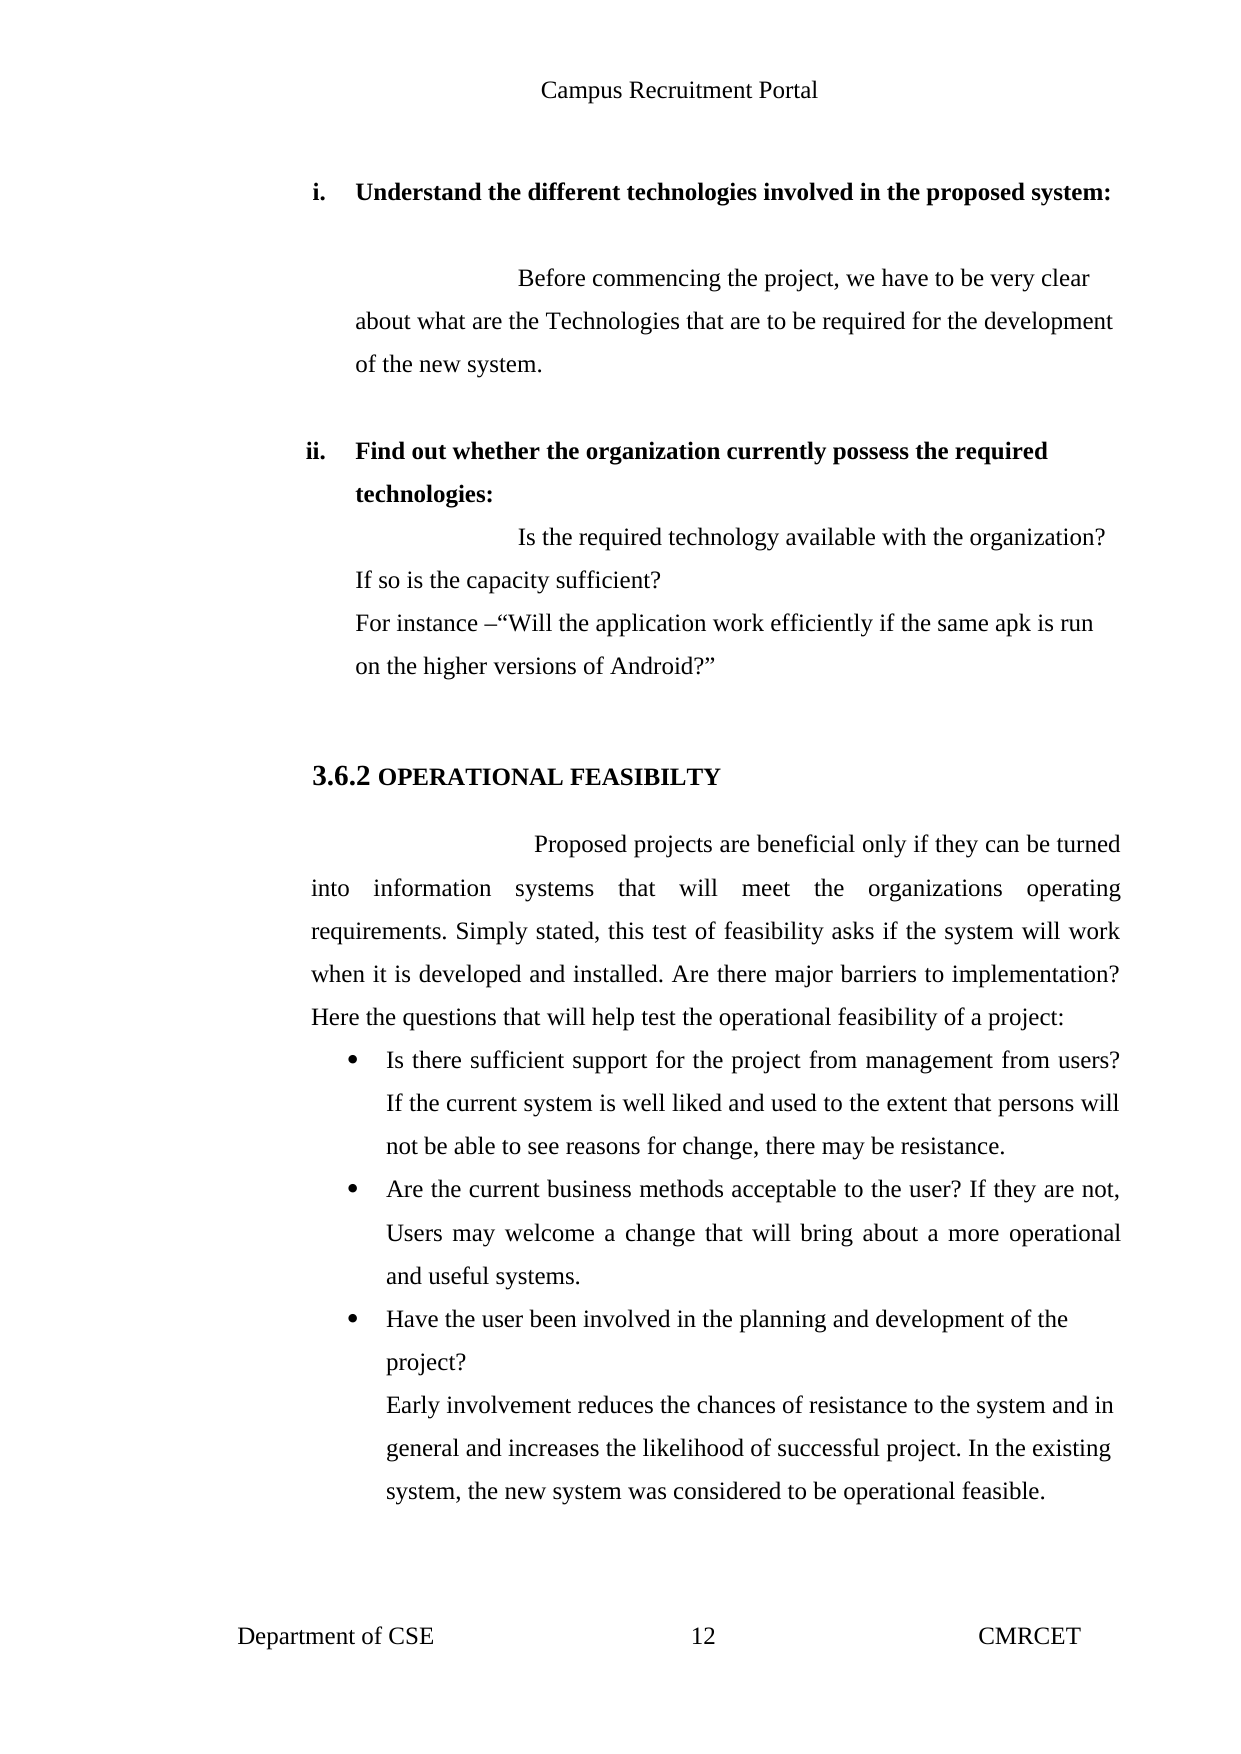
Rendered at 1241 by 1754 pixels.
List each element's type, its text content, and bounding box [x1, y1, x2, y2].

list Is the required technology available with the organization?If so is the capacity sufficient? [355, 522, 1122, 594]
list Are the current business methods acceptable to the user? If they are not, Users may welcome a change that will bring about a more operational and useful systems. [348, 1174, 1122, 1289]
text 3.6.2 OPERATIONAL FEASIBILTY [312, 758, 1122, 792]
list Proposed projects are beneficial only if they can be turned into information systems that will meet the organizations operating requirements. Simply stated, this test of feasibility asks if the system will work when it is developed and installed. Are there major barriers to implementation? Here the questions that will help test the operational feasibility of a project: [311, 829, 1122, 1031]
list For instance –“Will the application work efficiently if the same apk is run on the higher versions of Android?” [355, 608, 1122, 680]
list Have the user been involved in the planning and development of the project? [348, 1304, 1122, 1376]
list Find out whether the organization currently possess the required technologies: [326, 436, 1122, 508]
list Before commencing the project, we have to be very clear about what are the Technologies that are to be required for the development of the new system. [355, 263, 1122, 378]
list Understand the different technologies involved in the proposed system: [326, 177, 1122, 206]
list Early involvement reduces the chances of resistance to the system and in general and increases the likelihood of successful project. In the existing system, the new system was considered to be operational feasible. [386, 1390, 1122, 1505]
list Is there sufficient support for the project from management from users? If the current system is well liked and used to the extent that persons will not be able to see reasons for change, there may be resistance. [348, 1045, 1122, 1160]
